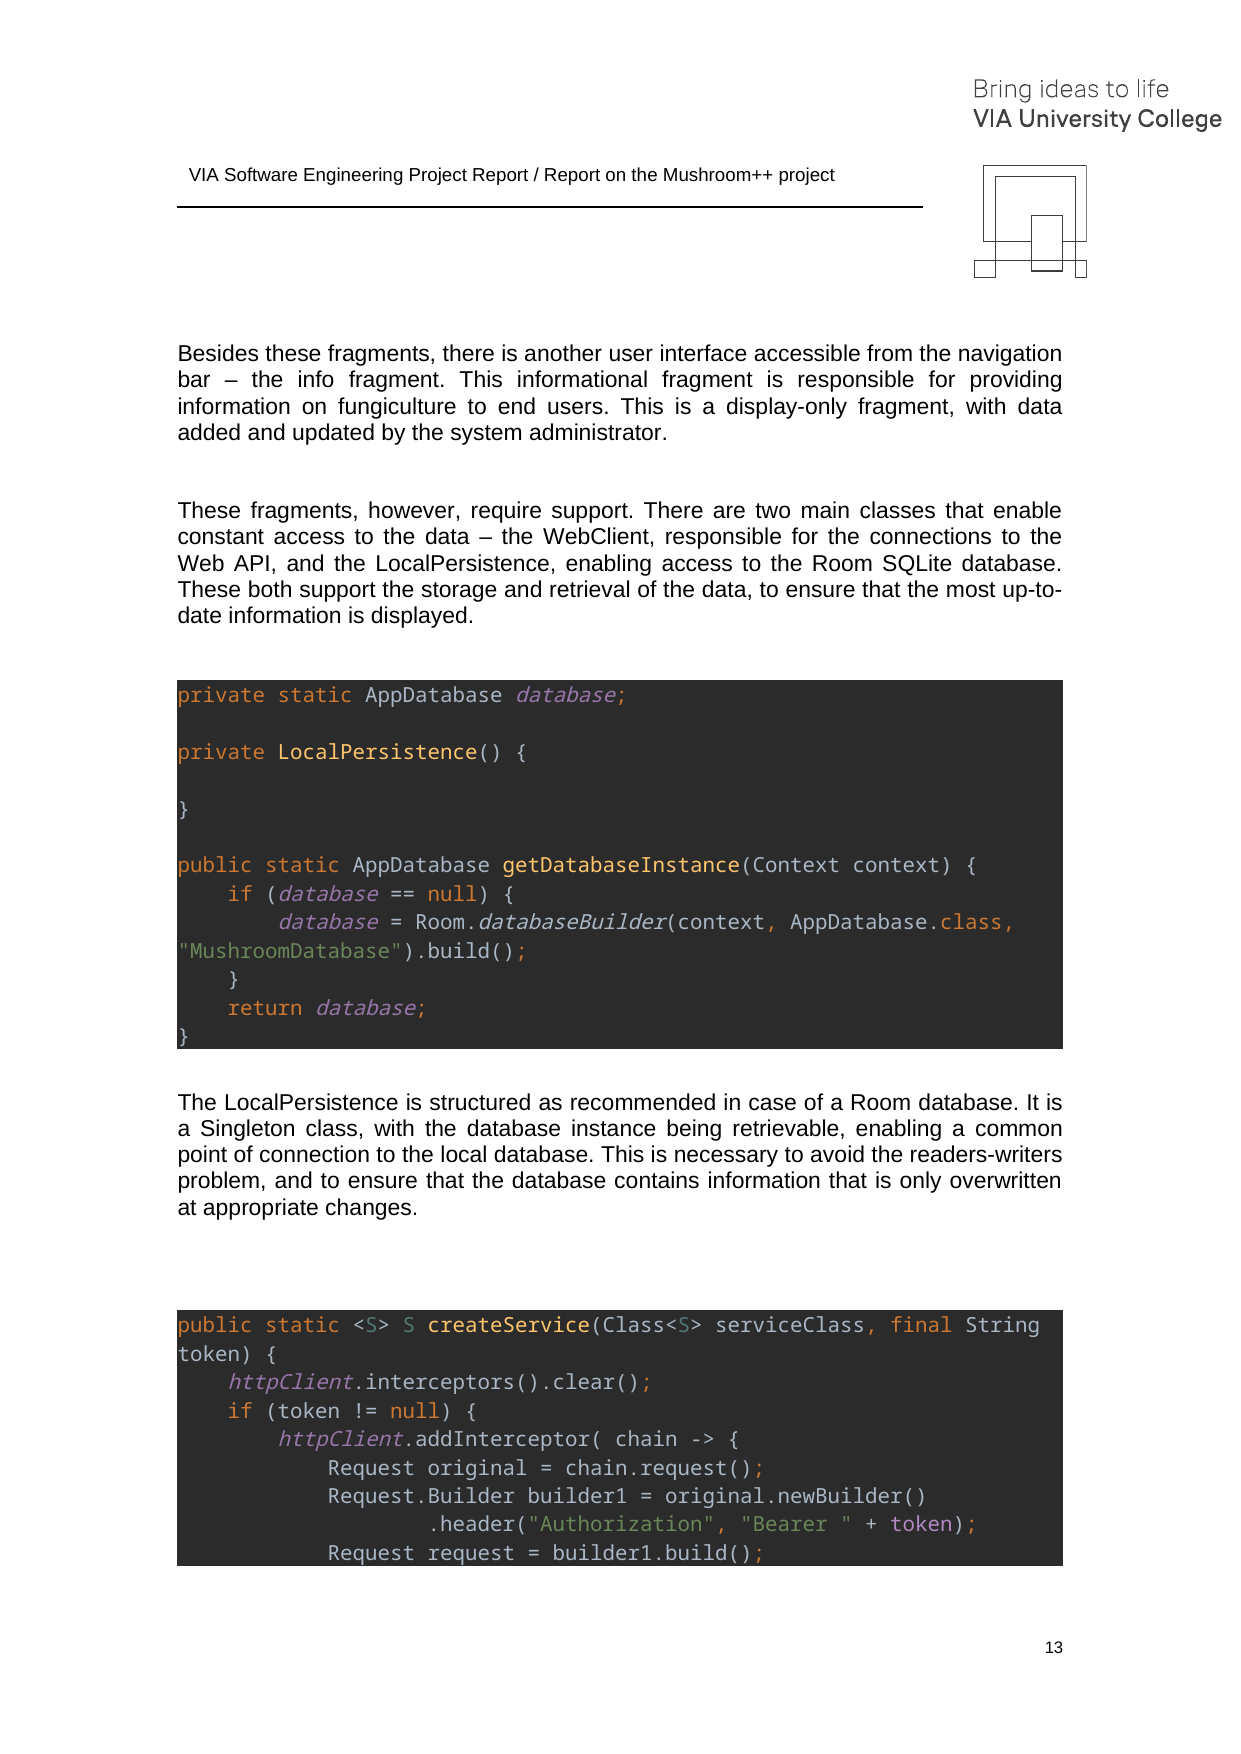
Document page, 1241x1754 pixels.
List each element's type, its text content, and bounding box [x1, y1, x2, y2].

text The LocalPersistence is structured as recommended in case of a Room database. It is a Singleton class, with the database instance being retrievable, enabling a common point of connection to the local database. This is necessary to avoid the readers-writers problem, and to ensure that the database contains information that is only overwritten at appropriate changes. [177, 1088, 1063, 1220]
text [177, 1310, 1063, 1566]
text Besides these fragments, there is another user interface accessible from the navigation bar – the info fragment. This informational fragment is responsible for providing information on fungiculture to end users. This is a display-only fragment, with data added and updated by the system administrator. [177, 340, 1063, 445]
text These fragments, however, require support. There are two main classes that enable constant access to the data – the WebClient, responsible for the connections to the Web API, and the LocalPersistence, enabling access to the Room SQLite database. These both support the storage and retrieval of the data, to ensure that the most up-to-date information is displayed. [177, 497, 1063, 628]
text private static AppDatabase database; private LocalPersistence() { } public static AppDatabase getDatabaseInstance(Context context) { if (database == null) { database = Room.databaseBuilder(context, AppDatabase.class, "MushroomDatabase").build(); } return database; } [177, 680, 1063, 1049]
